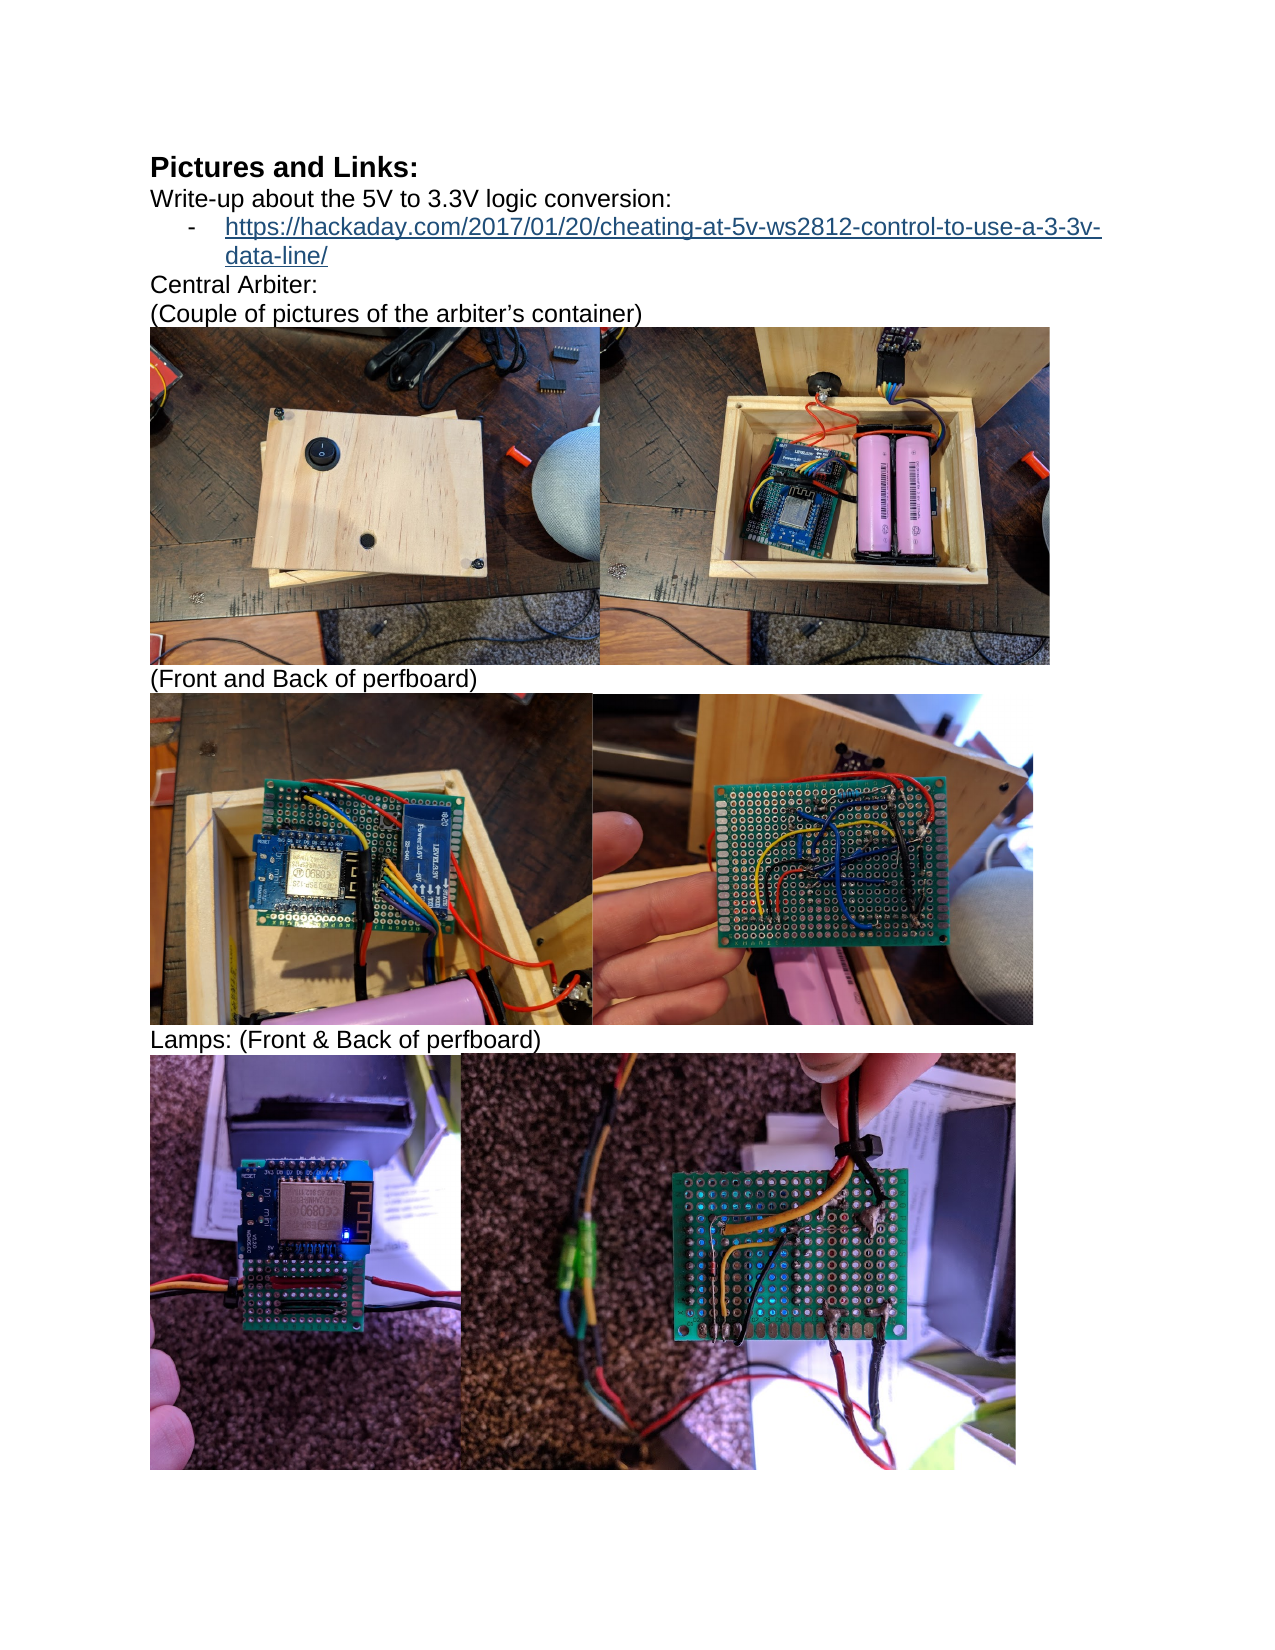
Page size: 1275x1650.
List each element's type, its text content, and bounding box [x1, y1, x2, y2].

text Write-up about the 5V to 3.3V logic conversion: [150, 183, 1125, 212]
picture [150, 327, 1050, 665]
text (Front and Back of perfboard) [150, 664, 1125, 693]
list https://hackaday.com/2017/01/20/cheating-at-5v-ws2812-control-to-use-a-3-3v-data-line/ [187, 212, 1125, 270]
picture [150, 693, 1034, 1025]
text Lamps: (Front & Back of perfboard) [150, 1025, 1125, 1054]
picture [150, 1053, 1016, 1470]
text (Couple of pictures of the arbiter’s container) [150, 298, 1125, 327]
text Central Arbiter: [150, 270, 1125, 298]
text Pictures and Links: [150, 150, 1125, 183]
